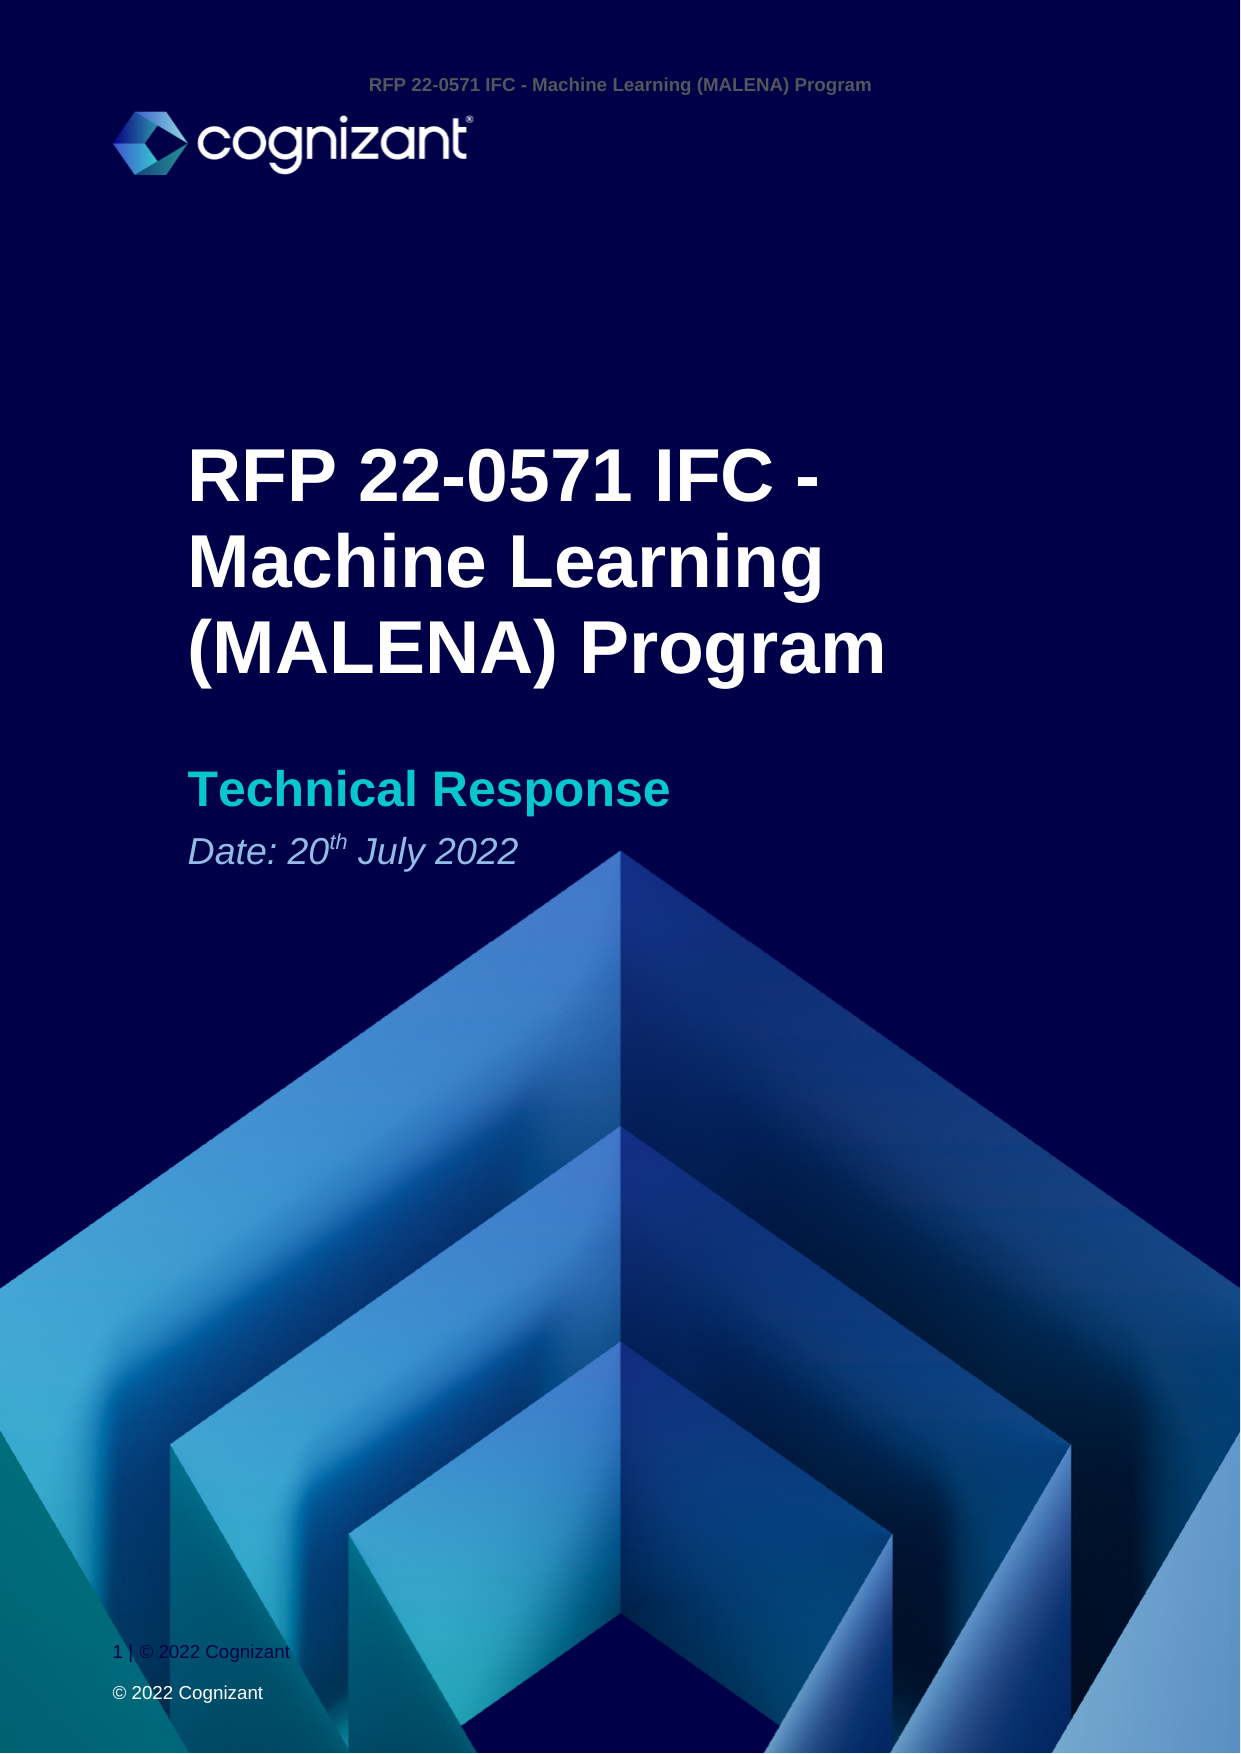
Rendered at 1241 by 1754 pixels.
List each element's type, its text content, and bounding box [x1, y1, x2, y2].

picture [154, 1687, 160, 1694]
text Technical Response [187, 759, 1128, 817]
text RFP 22-0571 IFC - Machine Learning (MALENA) Program [187, 431, 1128, 689]
picture [144, 1687, 150, 1698]
picture [0, 0, 1241, 1753]
text Date: 20th July 2022 [187, 829, 1128, 872]
